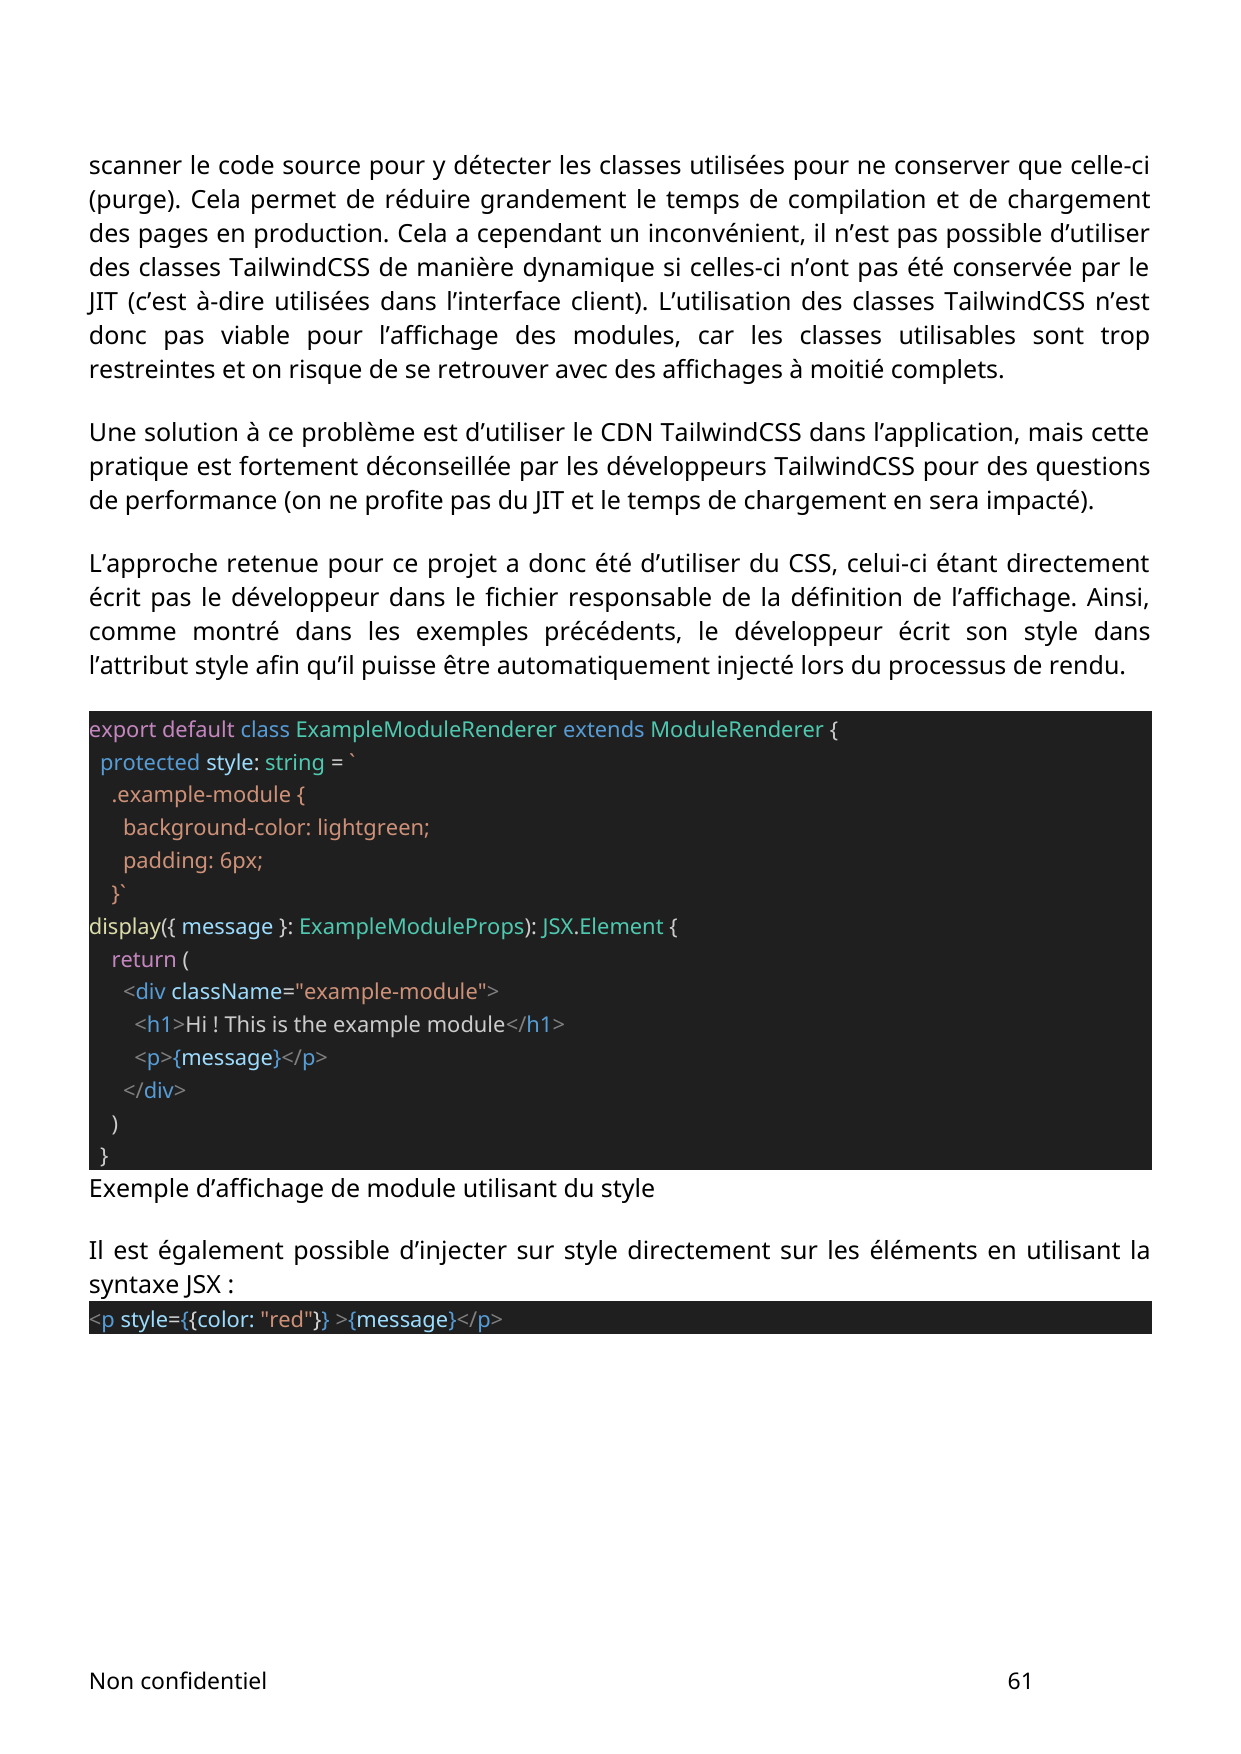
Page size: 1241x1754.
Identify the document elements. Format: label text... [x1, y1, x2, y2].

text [89, 148, 1152, 386]
text <div className="example-module"> [89, 973, 1152, 1006]
text export default class ExampleModuleRenderer extends ModuleRenderer { [89, 711, 1152, 744]
text <p>{message}</p> [89, 1039, 1152, 1072]
text ) [89, 1104, 1152, 1137]
text padding: 6px; [89, 842, 1152, 875]
text <p style={{color: "red"}} >{message}</p> [89, 1301, 1152, 1334]
text <h1>Hi ! This is the example module</h1> [89, 1006, 1152, 1039]
text L’approche retenue pour ce projet a donc été d’utiliser du CSS, celui-ci étant directement écrit pas le développeur dans le fichier responsable de la définition de l’affichage. Ainsi, comme montré dans les exemples précédents, le développeur écrit son style dans l’attribut style afin qu’il puisse être automatiquement injecté lors du processus de rendu. [89, 546, 1152, 682]
text return ( [89, 941, 1152, 973]
text protected style: string = ` [89, 744, 1152, 776]
text Il est également possible d’injecter sur style directement sur les éléments en utilisant la syntaxe JSX : [89, 1233, 1152, 1301]
text Exemple d’affichage de module utilisant du style [89, 1170, 1152, 1204]
text background-color: lightgreen; [89, 809, 1152, 842]
text }` [89, 875, 1152, 908]
text .example-module { [89, 776, 1152, 809]
text display({ message }: ExampleModuleProps): JSX.Element { [89, 908, 1152, 941]
text Une solution à ce problème est d’utiliser le CDN TailwindCSS dans l’application, mais cette pratique est fortement déconseillée par les développeurs TailwindCSS pour des questions de performance (on ne profite pas du JIT et le temps de chargement en sera impacté). [89, 415, 1152, 517]
text </div> [89, 1072, 1152, 1104]
text } [89, 1137, 1152, 1170]
